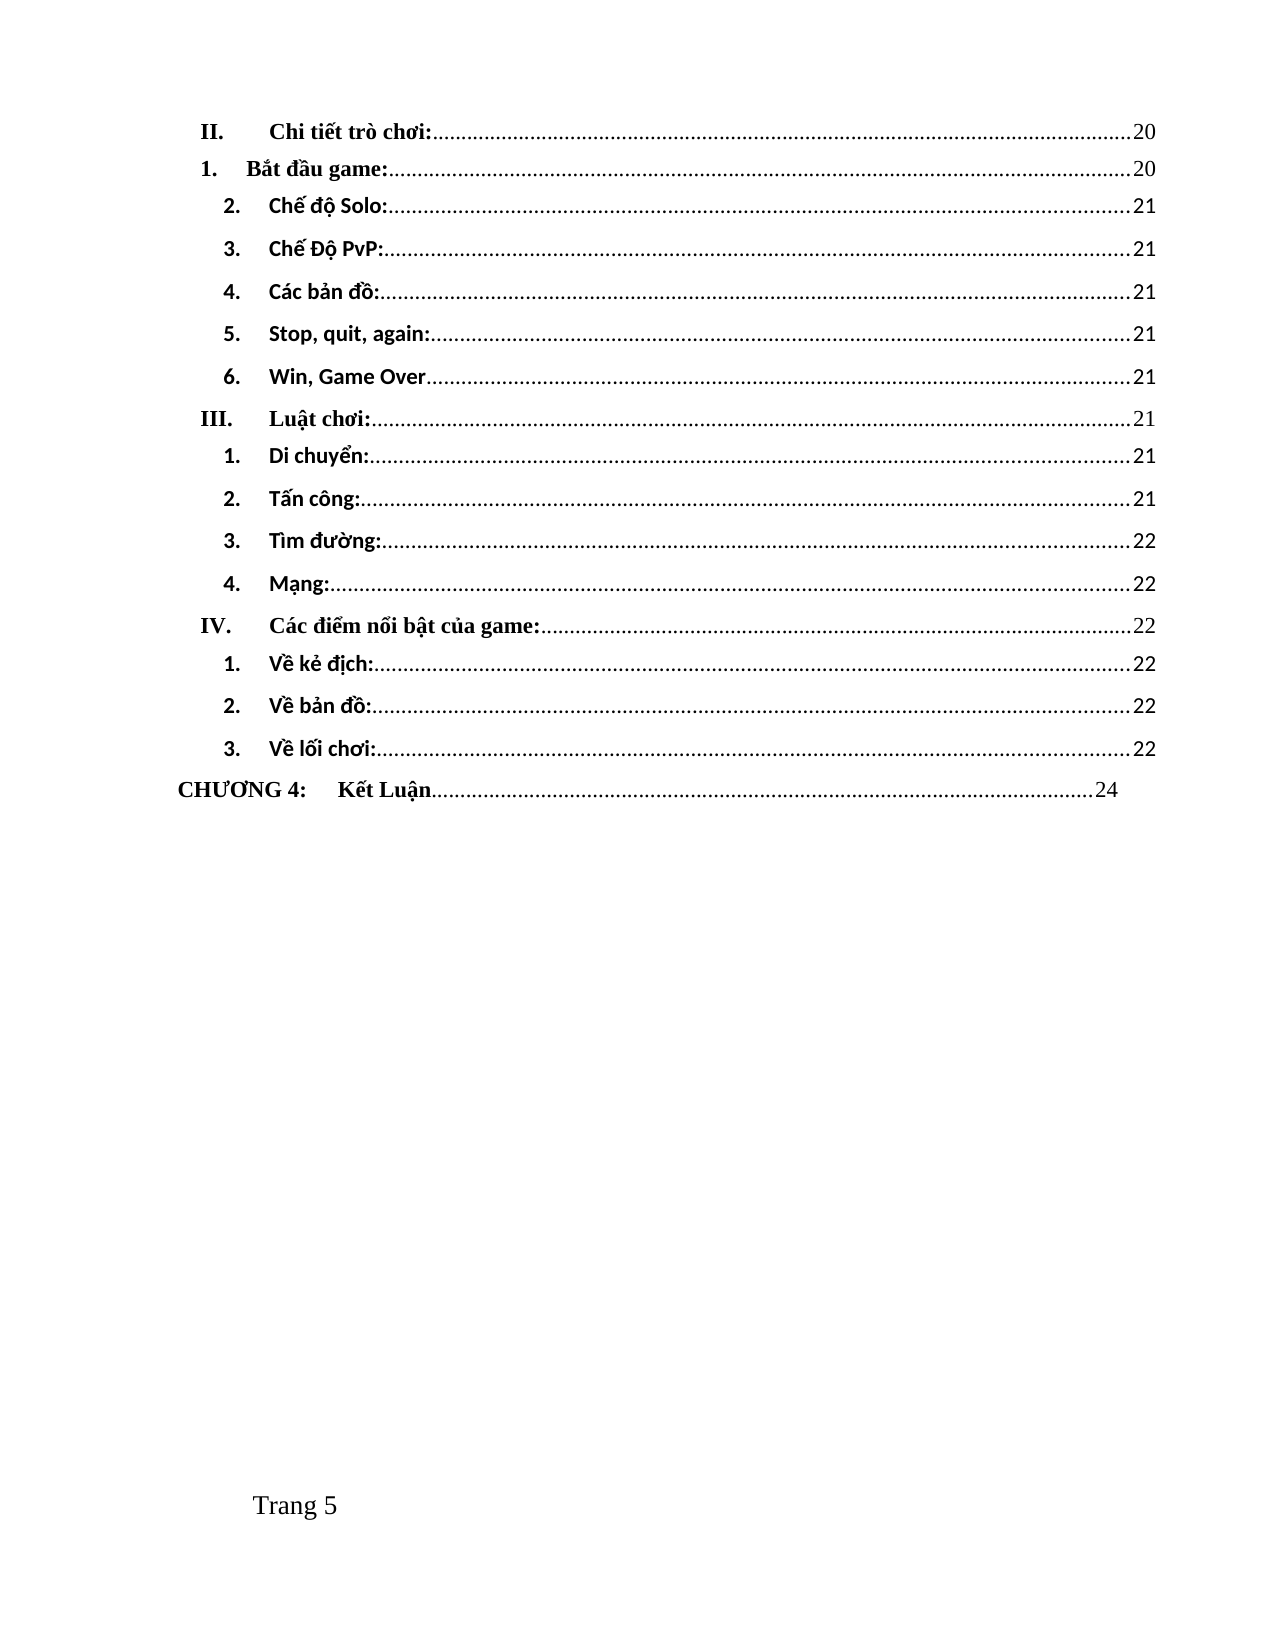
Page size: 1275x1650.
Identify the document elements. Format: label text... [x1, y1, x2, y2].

text 4. Các bản đồ: 21 [223, 277, 1157, 305]
text 1. Di chuyển: 21 [223, 441, 1157, 469]
text 3. Chế Độ PvP: 21 [223, 234, 1157, 262]
text 3. Về lối chơi: 22 [223, 734, 1157, 762]
text 2. Về bản đồ: 22 [223, 691, 1157, 719]
text CHƯƠNG 4: Kết Luận 24 [177, 776, 1157, 803]
text 2. Chế độ Solo: 21 [223, 192, 1157, 220]
text 1. Bắt đầu game: 20 [200, 155, 1157, 181]
text 6. Win, Game Over 21 [223, 362, 1157, 390]
text 2. Tấn công: 21 [223, 484, 1157, 512]
text IV. Các điểm nổi bật của game: 22 [200, 612, 1157, 638]
text 5. Stop, quit, again: 21 [223, 319, 1157, 347]
text 3. Tìm đường: 22 [223, 527, 1157, 555]
text III. Luật chơi: 21 [200, 405, 1157, 431]
text II. Chi tiết trò chơi: 20 [200, 118, 1157, 144]
text 4. Mạng: 22 [223, 569, 1157, 597]
text 1. Về kẻ địch: 22 [223, 649, 1157, 677]
